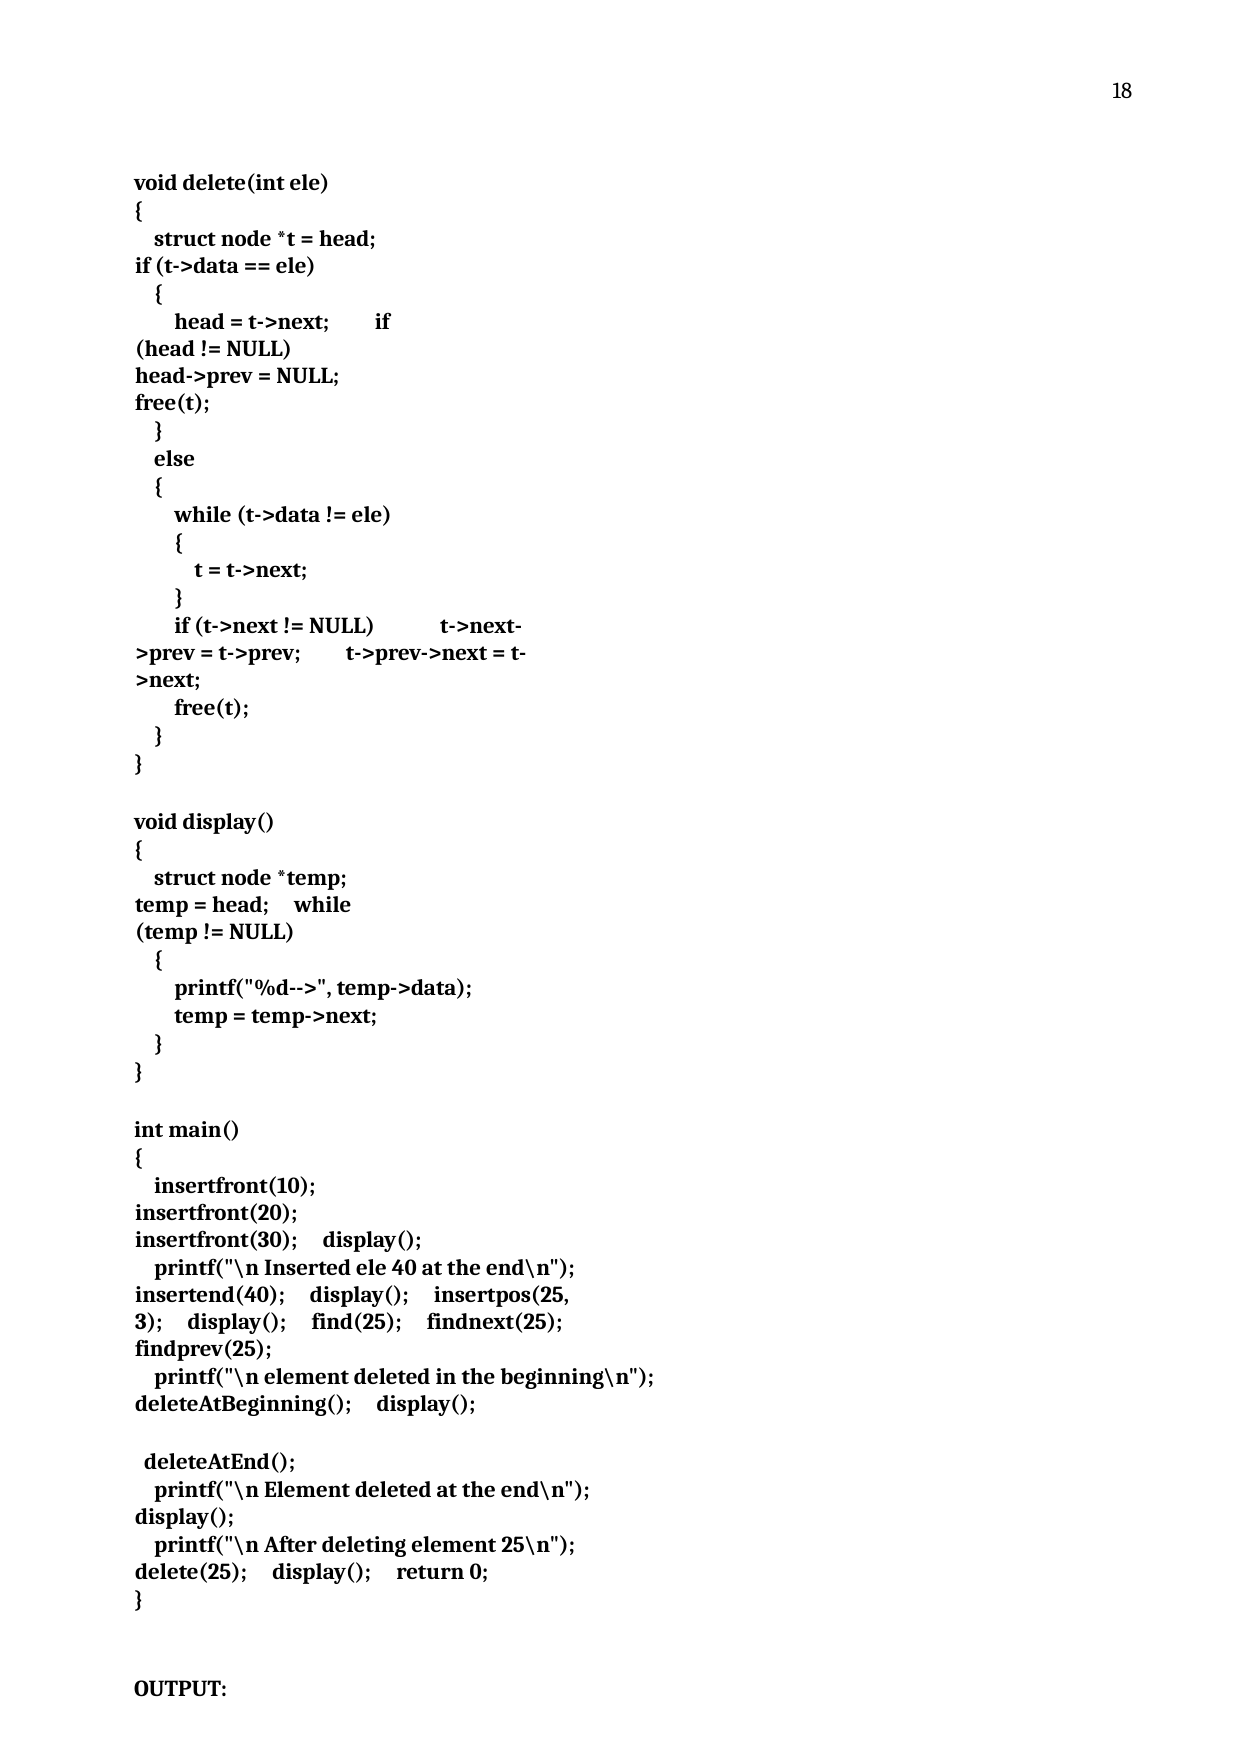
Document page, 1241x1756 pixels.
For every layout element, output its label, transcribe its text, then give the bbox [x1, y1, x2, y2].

text if (t->next != NULL) t->next->prev = t->prev; t->prev->next = t->next; [134, 613, 529, 694]
text { [134, 198, 1136, 224]
text printf("%d-->", temp->data); [134, 975, 1136, 1001]
text { [134, 529, 1136, 556]
text { [134, 281, 1136, 307]
text deleteAtEnd(); [134, 1449, 1136, 1476]
text { [134, 947, 1136, 973]
text head = t->next; if (head != NULL) head->prev = NULL; free(t); [134, 308, 403, 416]
text } [134, 1031, 1136, 1057]
text } [134, 751, 1136, 777]
text struct node *t = head; if (t->data == ele) [134, 226, 401, 279]
text } [134, 1587, 1136, 1613]
text struct node *temp; temp = head; while (temp != NULL) [134, 865, 380, 946]
text } [134, 585, 1136, 612]
text OUTPUT: [134, 1675, 1136, 1702]
text t = t->next; [134, 557, 1136, 584]
text temp = temp->next; [134, 1003, 1136, 1029]
text { [134, 1145, 1136, 1171]
text printf("\n Element deleted at the end\n"); display(); [134, 1477, 705, 1531]
text free(t); [134, 695, 1136, 722]
text while (t->data != ele) [134, 501, 1136, 528]
text printf("\n Inserted ele 40 at the end\n"); insertend(40); display(); insertpos(25, 3); display(); find(25); findnext(25); findprev(25); [134, 1255, 585, 1362]
text void display() [134, 809, 1136, 836]
text int main() [134, 1117, 1136, 1143]
text } [134, 418, 1136, 444]
text else [134, 446, 1136, 472]
text { [134, 473, 1136, 500]
text printf("\n After deleting element 25\n"); delete(25); display(); return 0; [134, 1532, 585, 1586]
text printf("\n element deleted in the beginning\n"); deleteAtBeginning(); display(); [134, 1364, 663, 1417]
text } [134, 1059, 1136, 1085]
text { [134, 837, 1136, 863]
text } [134, 723, 1136, 749]
text insertfront(10); insertfront(20); insertfront(30); display(); [134, 1173, 431, 1253]
text void delete(int ele) [134, 170, 1136, 196]
